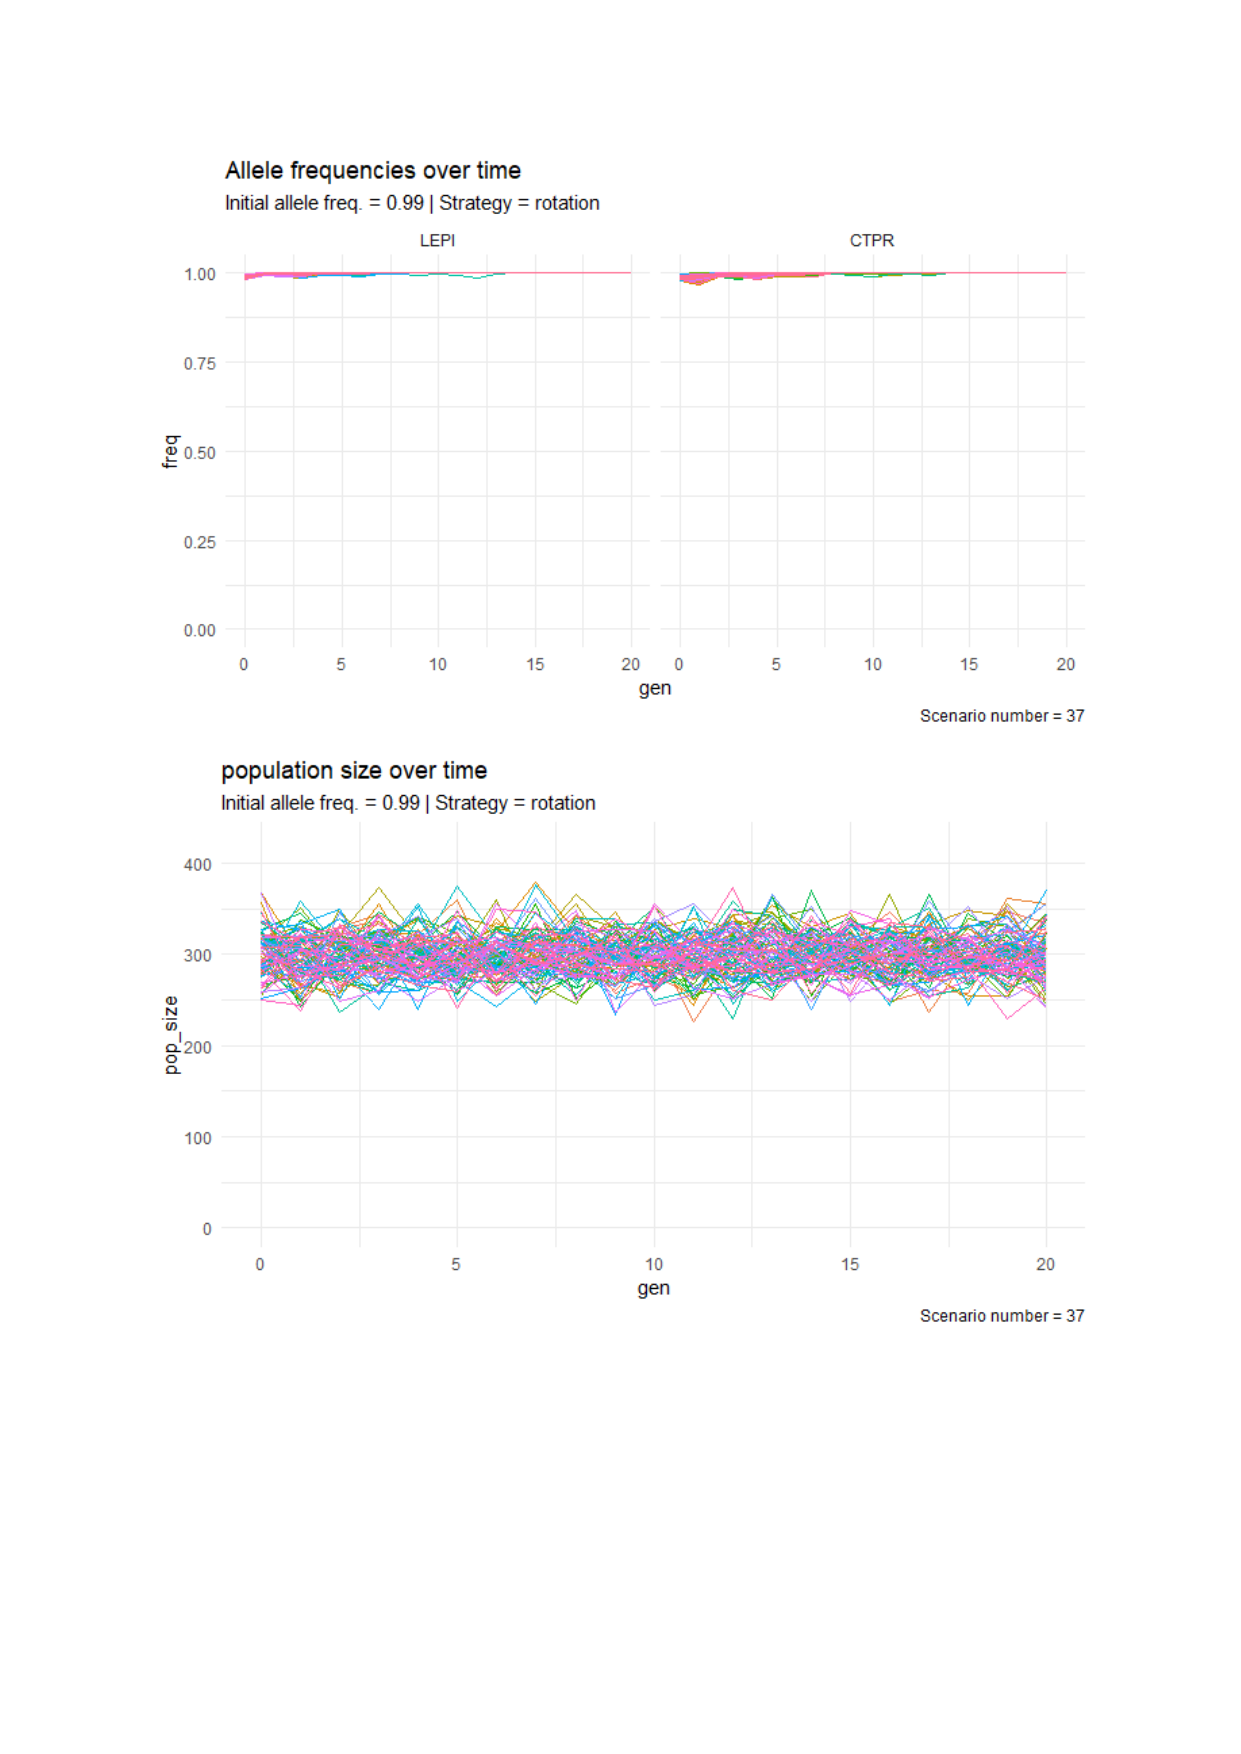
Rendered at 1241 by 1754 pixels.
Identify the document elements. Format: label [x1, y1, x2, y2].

picture [150, 150, 1096, 734]
picture [150, 749, 1096, 1334]
